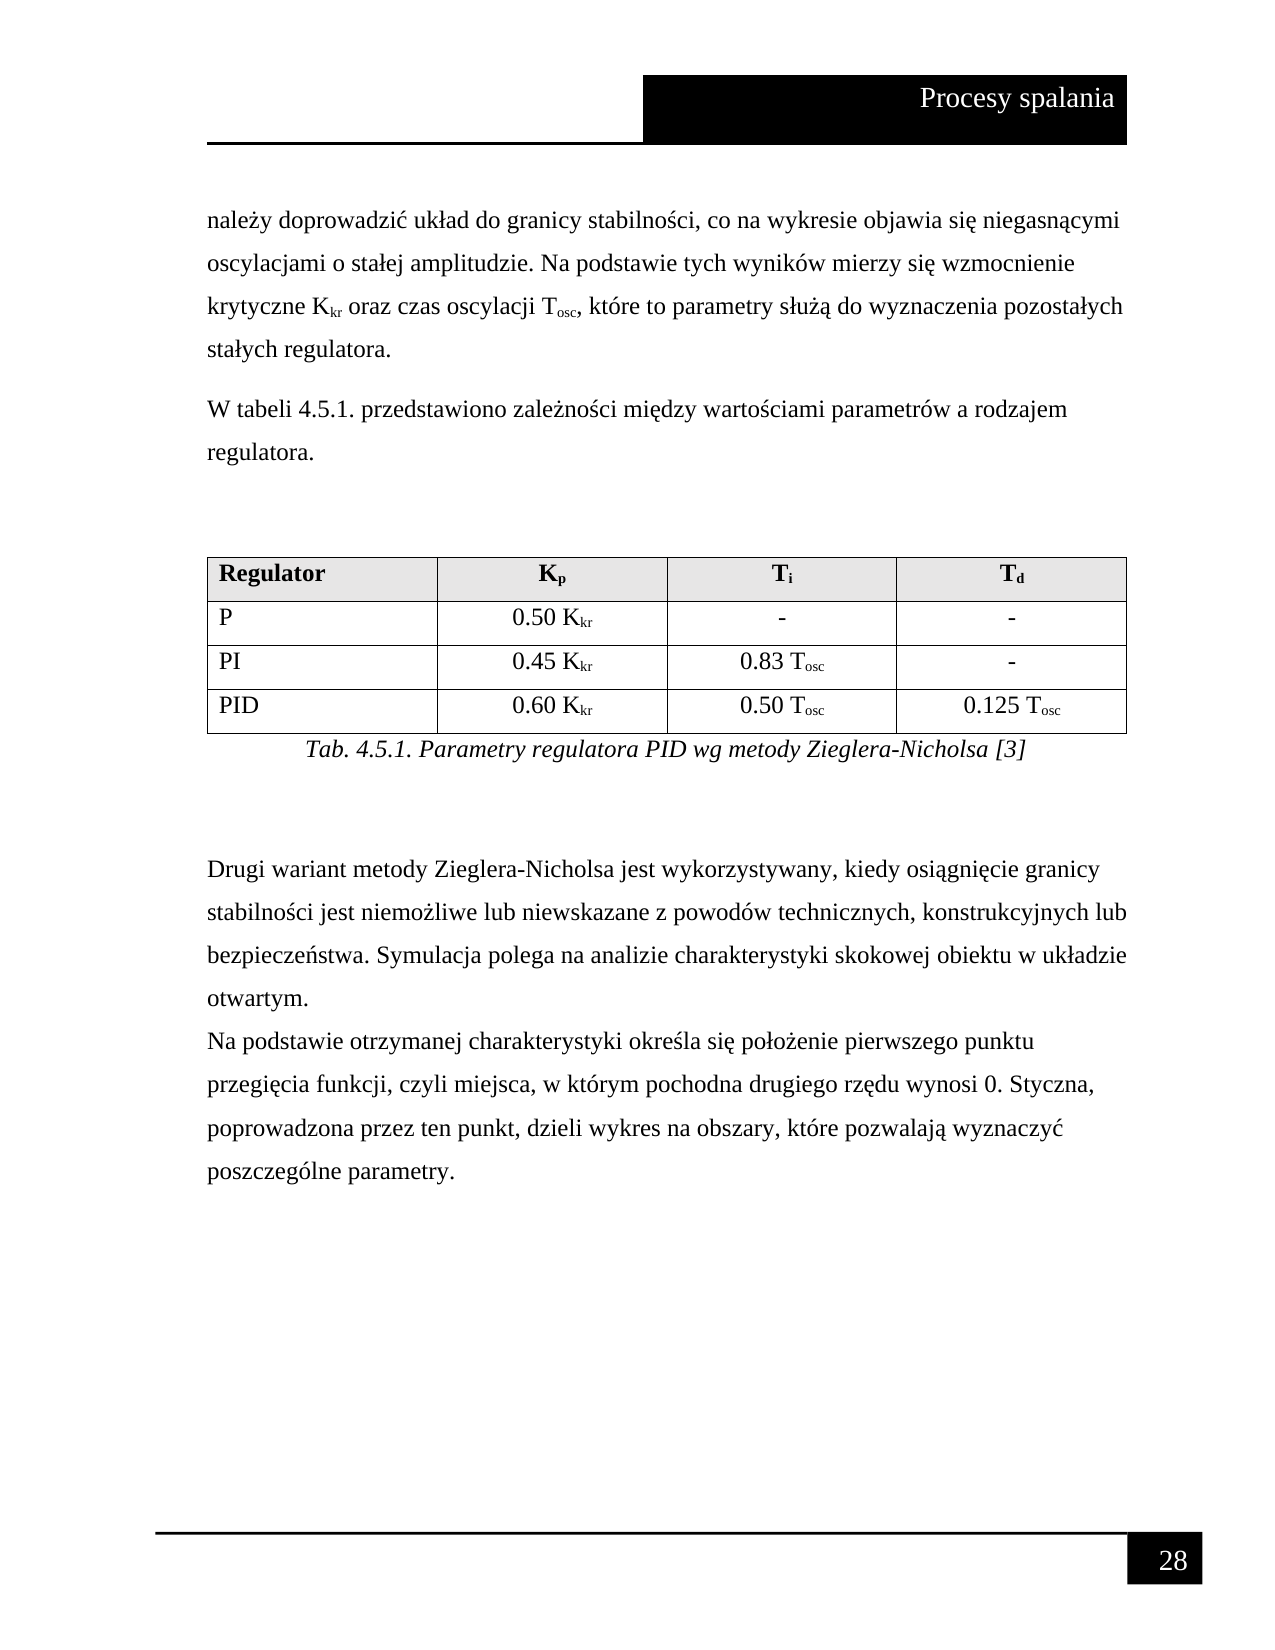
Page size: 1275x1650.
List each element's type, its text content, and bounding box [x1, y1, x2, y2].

table_cell PI [208, 646, 437, 689]
table_header Ti [668, 558, 896, 601]
table_cell P [208, 602, 437, 645]
table_cell - [897, 646, 1126, 689]
table_cell 0.83 Tosc [668, 646, 896, 689]
table_header Kp [438, 558, 667, 601]
table_header Td [897, 558, 1126, 601]
table_cell 0.50 Kkr [438, 602, 667, 645]
table_cell 0.125 Tosc [897, 690, 1126, 733]
text Drugi wariant metody Zieglera-Nicholsa jest wykorzystywany, kiedy osiągnięcie granicy stabilności jest niemożliwe lub niewskazane z powodów technicznych, konstrukcyjnych lub bezpieczeństwa. Symulacja polega na analizie charakterystyki skokowej obiektu w układzie otwartym. Na podstawie otrzymanej charakterystyki określa się położenie pierwszego punktu przegięcia funkcji, czyli miejsca, w którym pochodna drugiego rzędu wynosi 0. Styczna, poprowadzona przez ten punkt, dzieli wykres na obszary, które pozwalają wyznaczyć poszczególne parametry. [207, 854, 1127, 1184]
table_cell 0.45 Kkr [438, 646, 667, 689]
table_cell PID [208, 690, 437, 733]
table_cell - [668, 602, 896, 645]
text W tabeli 4.5.1. przedstawiono zależności między wartościami parametrów a rodzajem regulatora. [207, 394, 1127, 466]
table_cell - [897, 602, 1126, 645]
table_cell 0.50 Tosc [668, 690, 896, 733]
table_cell 0.60 Kkr [438, 690, 667, 733]
text Tab. 4.5.1. Parametry regulatora PID wg metody Zieglera-Nicholsa [3] [207, 734, 1127, 763]
table_header Regulator [208, 558, 437, 601]
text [207, 205, 1127, 363]
